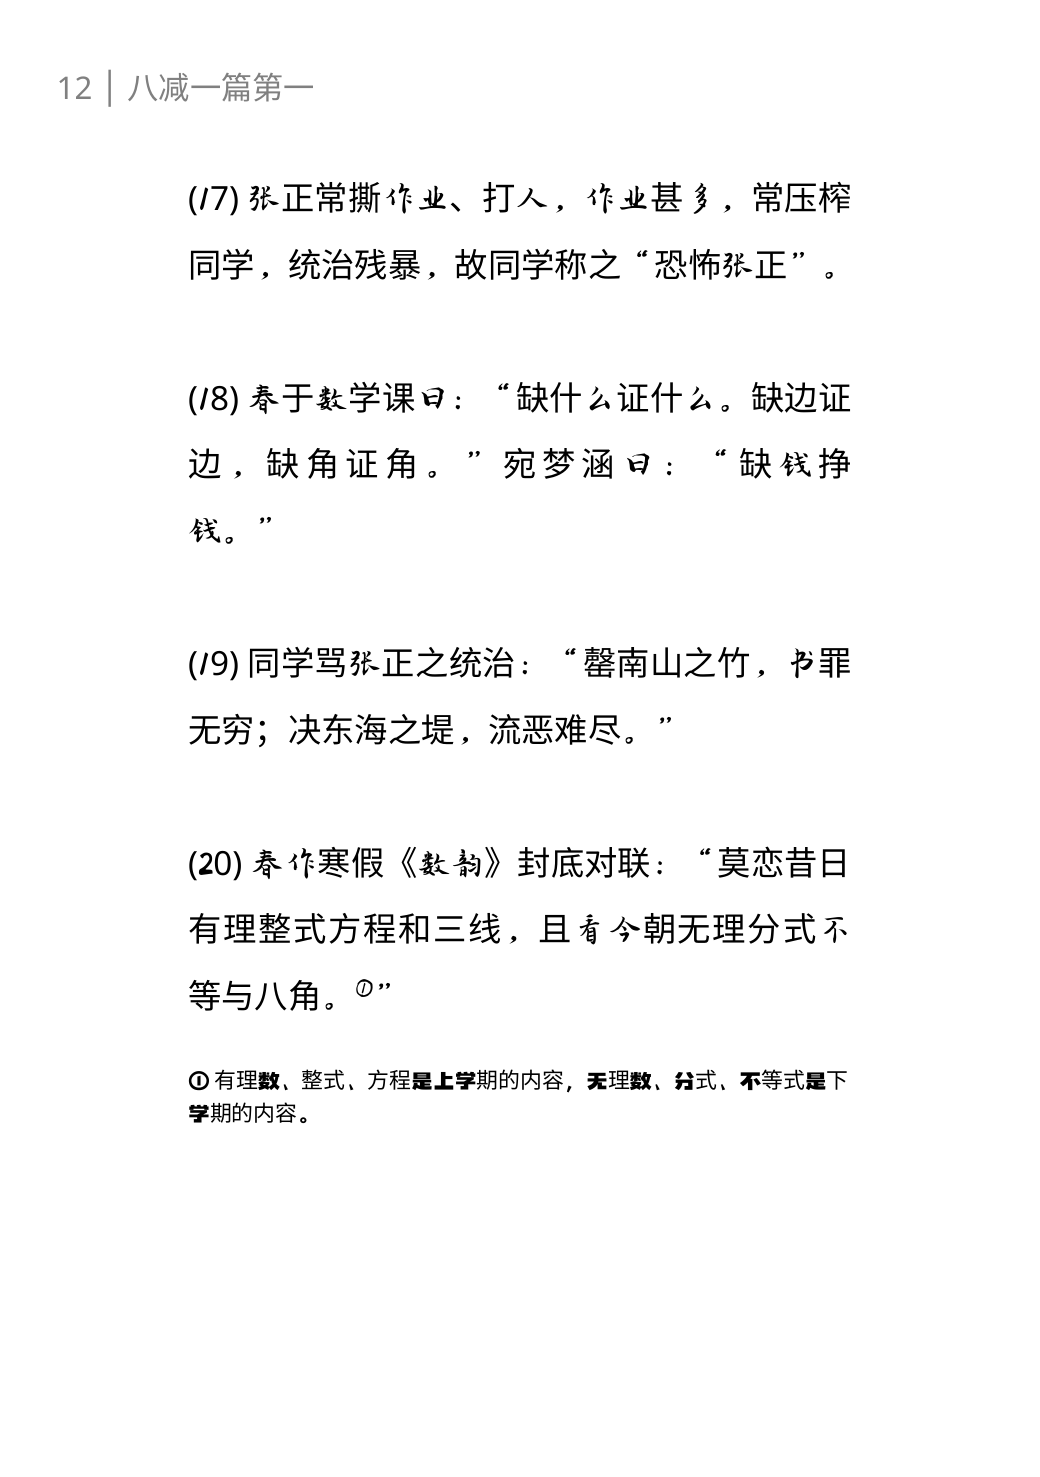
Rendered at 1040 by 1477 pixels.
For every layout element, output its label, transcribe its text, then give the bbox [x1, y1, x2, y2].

list 同学骂张正之统治：“罄南山之竹，书罪无穷；决东海之堤，流恶难尽。” [188, 632, 852, 764]
list 春于数学课曰：“缺什么证什么。缺边证边，缺角证角。”宛梦涵曰：“缺钱挣钱。” [188, 366, 852, 565]
list 张正常撕作业、打人，作业甚多，常压榨同学，统治残暴，故同学称之“恐怖张正”。 [188, 166, 852, 299]
list 春作寒假《数韵》封底对联：“莫恋昔日有理整式方程和三线，且看今朝无理分式不等与八角。①” [188, 831, 852, 1030]
text ①有理数、整式、方程是上学期的内容，无理数、分式、不等式是下学期的内容。 [188, 1064, 852, 1130]
